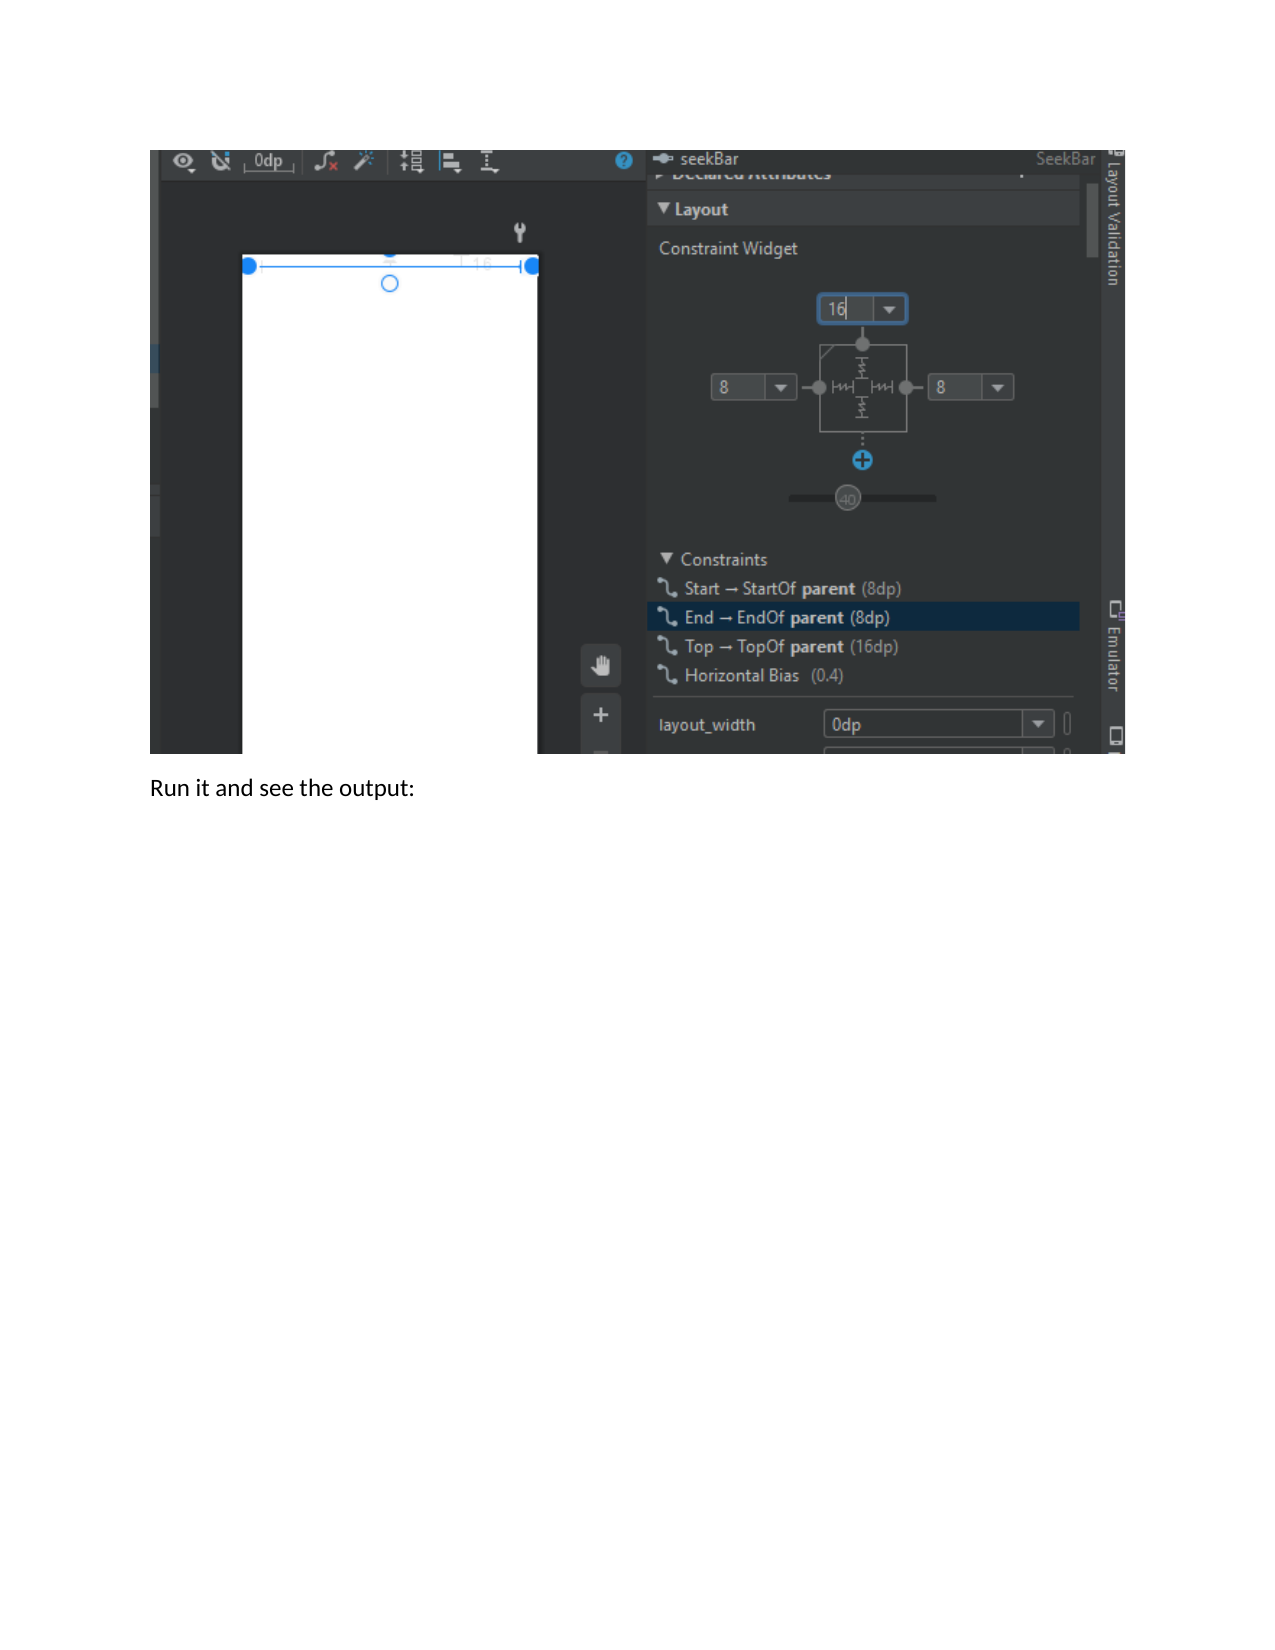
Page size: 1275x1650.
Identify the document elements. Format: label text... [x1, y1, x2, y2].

picture [150, 150, 1125, 754]
text Run it and see the output: [150, 773, 1125, 803]
